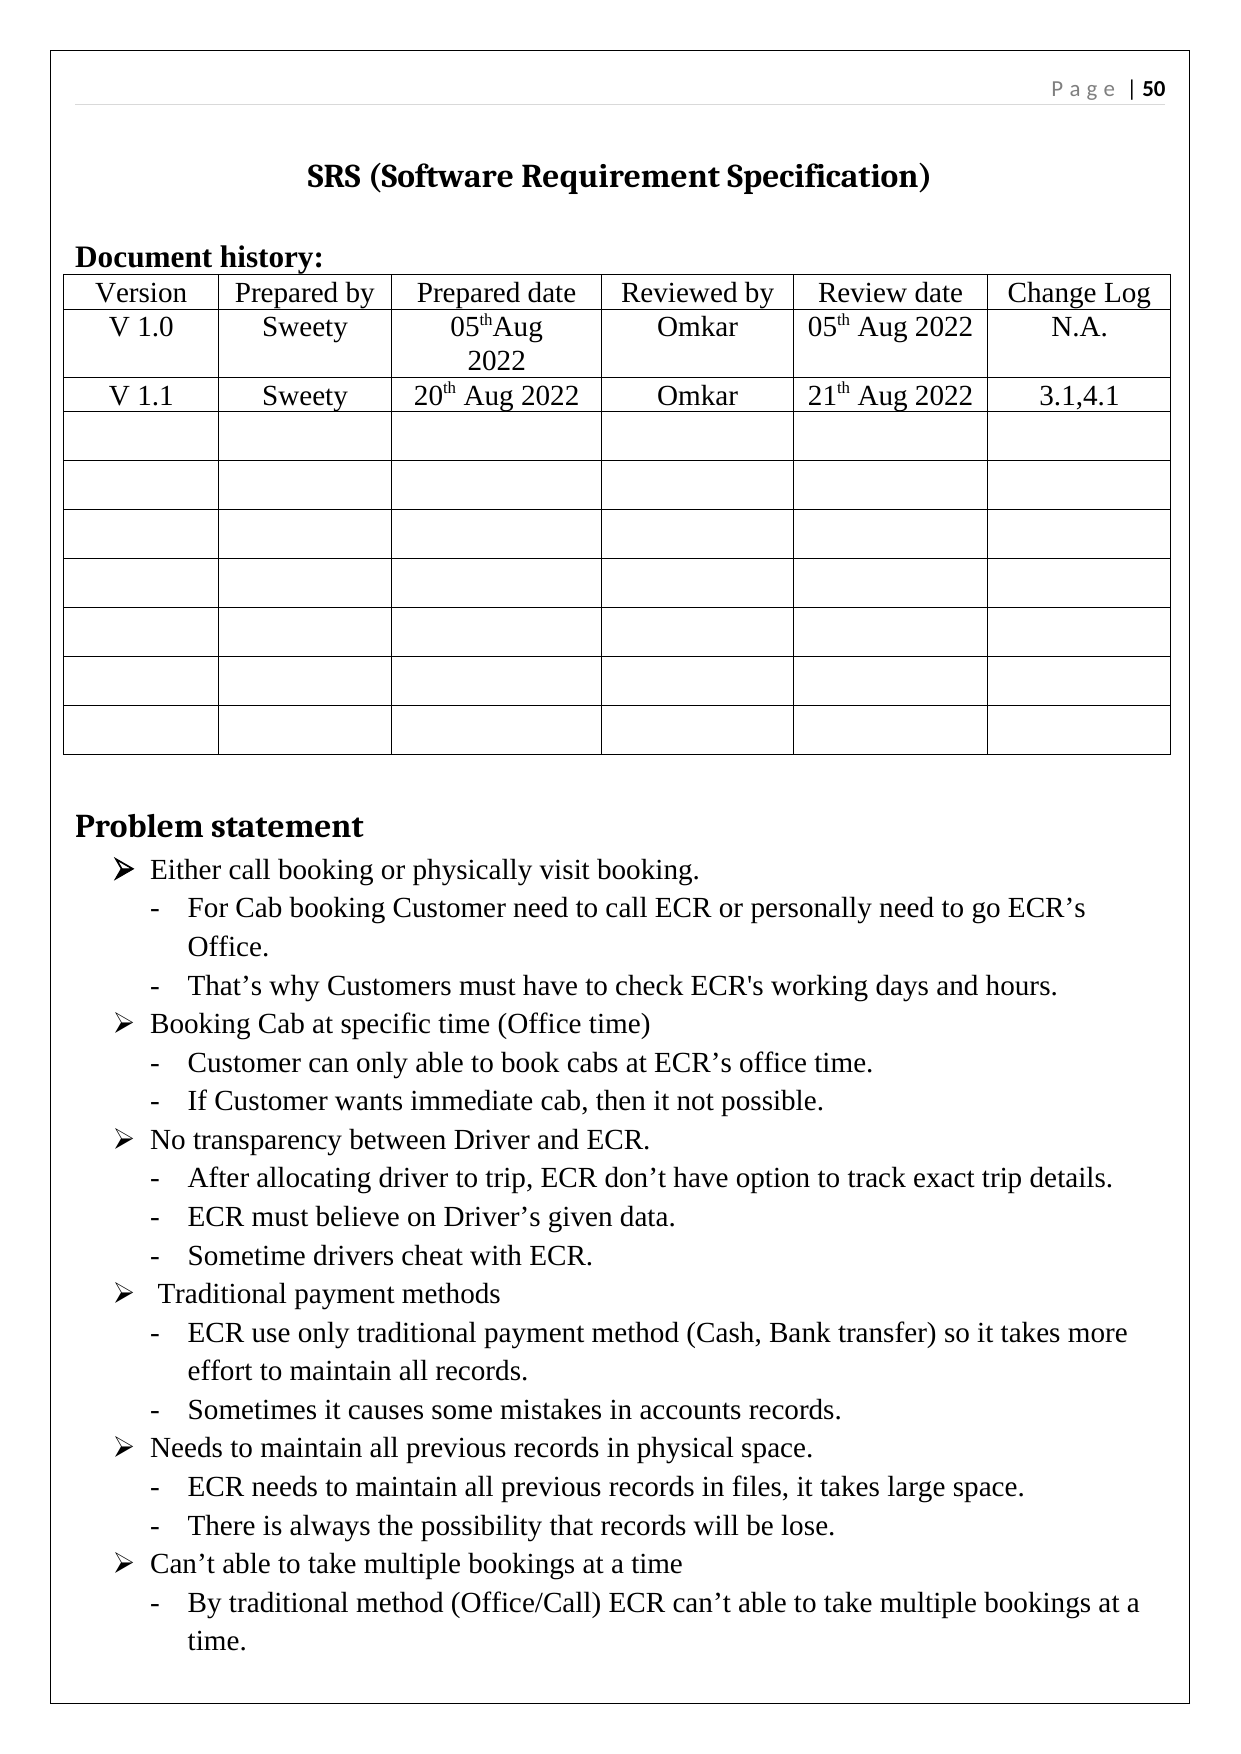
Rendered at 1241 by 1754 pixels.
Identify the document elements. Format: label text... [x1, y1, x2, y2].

list For Cab booking Customer need to call ECR or personally need to go ECR’s Office. [150, 891, 1165, 963]
table_cell V 1.1 [64, 378, 218, 411]
list No transparency between Driver and ECR. [112, 1122, 1165, 1156]
table_cell [219, 510, 391, 558]
list Traditional payment methods [112, 1276, 1165, 1310]
table_cell [988, 461, 1170, 509]
table_cell [794, 461, 987, 509]
table_cell [602, 510, 793, 558]
table_cell [988, 657, 1170, 705]
list Either call booking or physically visit booking. [112, 852, 1165, 886]
table_header Change Log [988, 275, 1170, 308]
list ECR needs to maintain all previous records in files, it takes large space. [150, 1469, 1165, 1503]
table_cell [602, 412, 793, 460]
table_cell [794, 559, 987, 607]
table_cell 05th Aug 2022 [794, 310, 987, 377]
table_cell [392, 657, 601, 705]
table_cell [64, 461, 218, 509]
table_cell [392, 706, 601, 754]
table_cell [64, 510, 218, 558]
table_cell [602, 706, 793, 754]
table_cell [64, 559, 218, 607]
table_cell 05thAug 2022 [392, 310, 601, 377]
table_cell [392, 559, 601, 607]
table_header Prepared by [219, 275, 391, 308]
table_cell [988, 559, 1170, 607]
table_cell [392, 608, 601, 656]
subtitle Problem statement [75, 808, 1165, 846]
table_cell [988, 706, 1170, 754]
table_cell Sweety [219, 310, 391, 377]
list After allocating driver to trip, ECR don’t have option to track exact trip details. [150, 1161, 1165, 1194]
list Sometimes it causes some mistakes in accounts records. [150, 1392, 1165, 1426]
table_header Review date [794, 275, 987, 308]
table_cell V 1.0 [64, 310, 218, 377]
table_cell [988, 510, 1170, 558]
table_cell [64, 657, 218, 705]
list ECR must believe on Driver’s given data. [150, 1199, 1165, 1233]
table_cell [988, 608, 1170, 656]
table_cell Omkar [602, 378, 793, 411]
table_cell [64, 608, 218, 656]
table_cell [64, 412, 218, 460]
table_cell [988, 412, 1170, 460]
list Can’t able to take multiple bookings at a time [112, 1546, 1165, 1580]
table_header Reviewed by [602, 275, 793, 308]
table_cell N.A. [988, 310, 1170, 377]
text Document history: [75, 238, 1165, 274]
table_cell [392, 510, 601, 558]
table_cell 20th Aug 2022 [392, 378, 601, 411]
list Needs to maintain all previous records in physical space. [112, 1431, 1165, 1464]
list That’s why Customers must have to check ECR's working days and hours. [150, 968, 1165, 1001]
table_cell [602, 608, 793, 656]
list Customer can only able to book cabs at ECR’s office time. [150, 1045, 1165, 1078]
table_cell [794, 706, 987, 754]
table_cell [219, 657, 391, 705]
table_cell [602, 559, 793, 607]
table_cell Omkar [602, 310, 793, 377]
table_header Version [64, 275, 218, 308]
table_cell [219, 706, 391, 754]
list Sometime drivers cheat with ECR. [150, 1238, 1165, 1271]
table_cell [602, 657, 793, 705]
table_cell [219, 412, 391, 460]
table_cell [794, 412, 987, 460]
list If Customer wants immediate cab, then it not possible. [150, 1083, 1165, 1117]
table_cell [219, 608, 391, 656]
table_cell [794, 608, 987, 656]
table_header Prepared date [392, 275, 601, 308]
table_cell [602, 461, 793, 509]
table_cell [219, 461, 391, 509]
table_cell [794, 510, 987, 558]
table_cell [392, 461, 601, 509]
list Booking Cab at specific time (Office time) [112, 1006, 1165, 1040]
list There is always the possibility that records will be lose. [150, 1508, 1165, 1541]
list ECR use only traditional payment method (Cash, Bank transfer) so it takes more effort to maintain all records. [150, 1315, 1165, 1387]
table_cell [392, 412, 601, 460]
table_cell [219, 559, 391, 607]
table_cell 21th Aug 2022 [794, 378, 987, 411]
table_cell 3.1,4.1 [988, 378, 1170, 411]
subtitle SRS (Software Requirement Specification) [75, 158, 1165, 196]
table_cell [794, 657, 987, 705]
table_cell Sweety [219, 378, 391, 411]
list By traditional method (Office/Call) ECR can’t able to take multiple bookings at a time. [150, 1585, 1165, 1657]
table_cell [64, 706, 218, 754]
